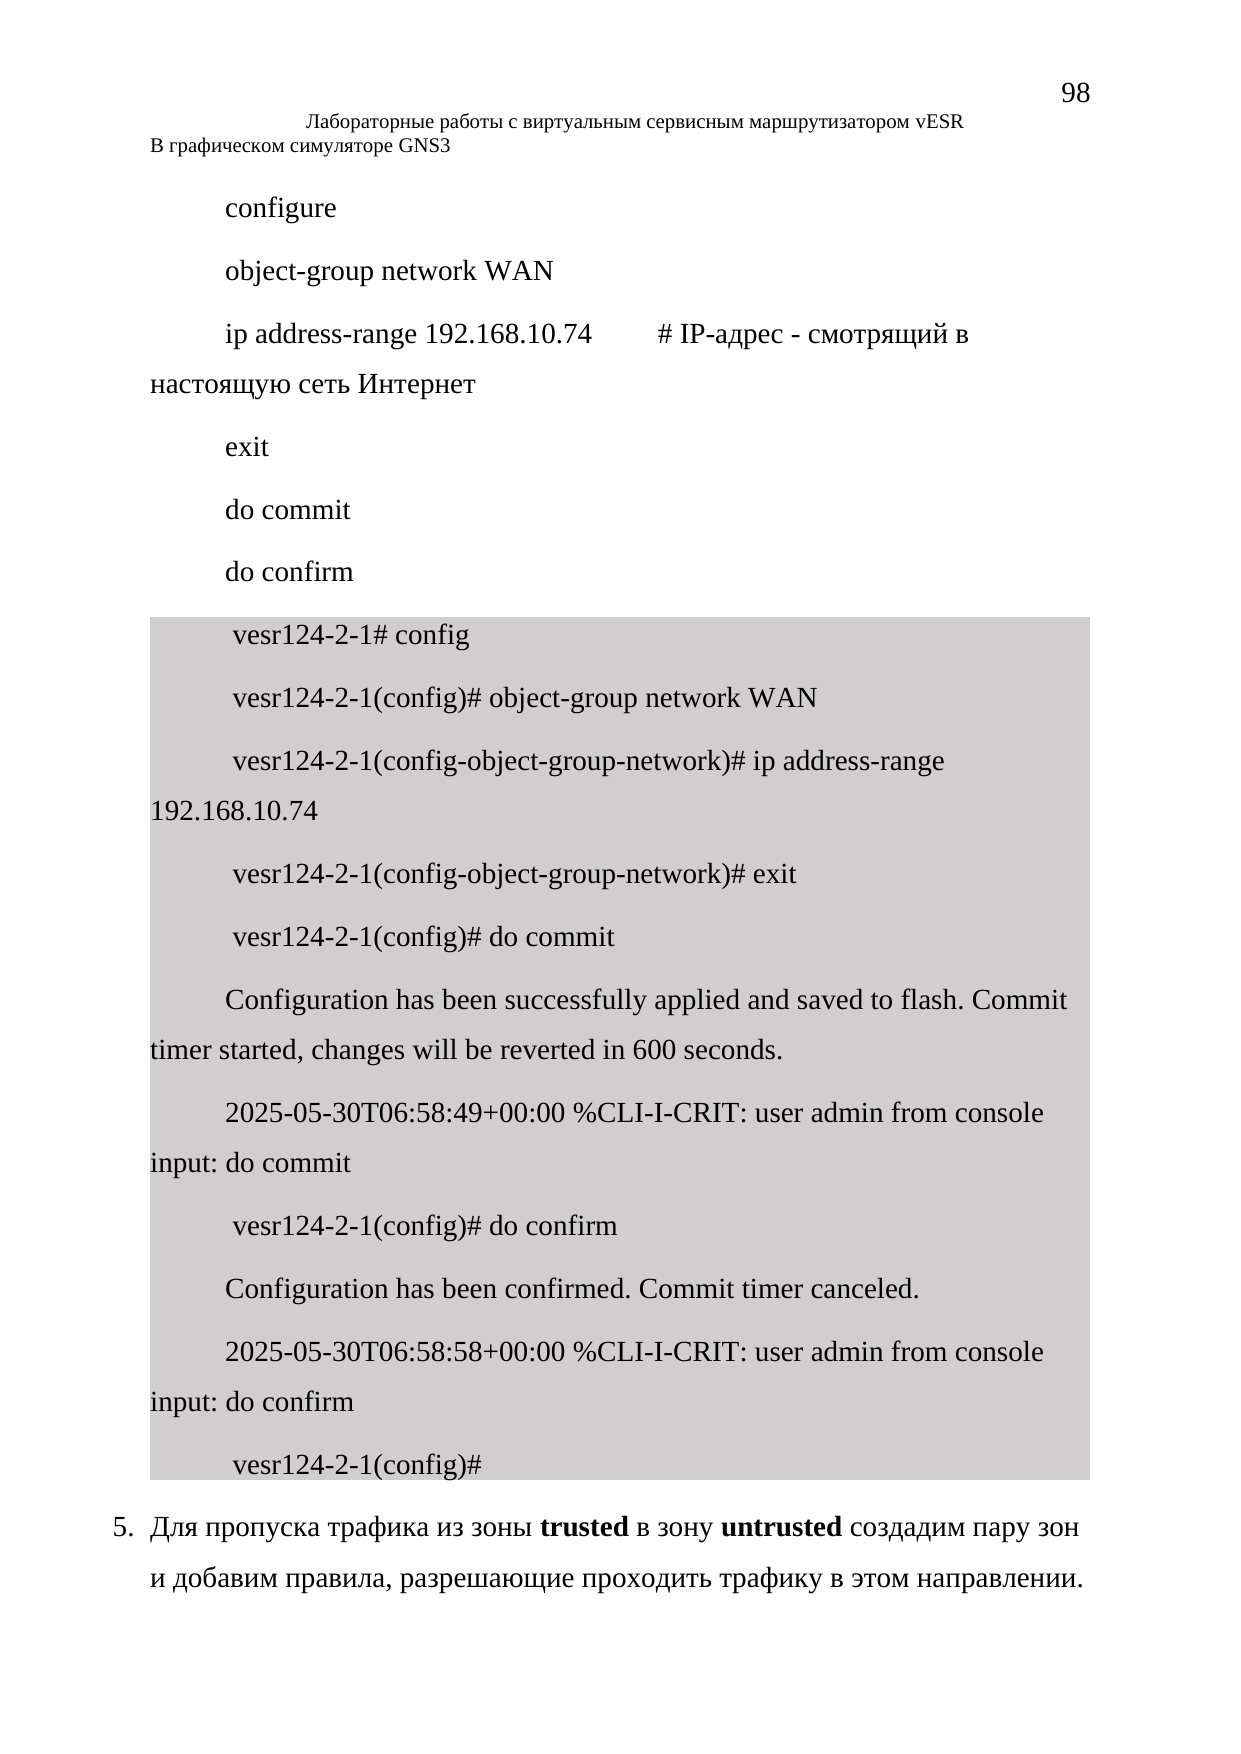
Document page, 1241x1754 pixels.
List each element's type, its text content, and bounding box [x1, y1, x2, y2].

text vesr124-2-1(config)# do commit [150, 919, 1090, 952]
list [112, 1509, 1090, 1593]
text vesr124-2-1(config)# [150, 1447, 1090, 1480]
text vesr124-2-1# config [150, 617, 1090, 651]
text ip address-range 192.168.10.74 # IP-адрес - смотрящий в настоящую сеть Интернет [150, 316, 1090, 400]
text Configuration has been confirmed. Commit timer canceled. [150, 1271, 1090, 1304]
text vesr124-2-1(config)# object-group network WAN [150, 680, 1090, 714]
text 2025-05-30T06:58:49+00:00 %CLI-I-CRIT: user admin from console input: do commit [150, 1095, 1090, 1179]
text Configuration has been successfully applied and saved to flash. Commit timer started, changes will be reverted in 600 seconds. [150, 982, 1090, 1066]
text configure [150, 190, 1090, 224]
text exit [150, 429, 1090, 462]
text 2025-05-30T06:58:58+00:00 %CLI-I-CRIT: user admin from console input: do confirm [150, 1334, 1090, 1417]
text do commit [150, 492, 1090, 525]
text vesr124-2-1(config-object-group-network)# exit [150, 856, 1090, 890]
text object-group network WAN [150, 253, 1090, 287]
text vesr124-2-1(config)# do confirm [150, 1208, 1090, 1242]
text vesr124-2-1(config-object-group-network)# ip address-range 192.168.10.74 [150, 743, 1090, 827]
text do confirm [150, 554, 1090, 588]
